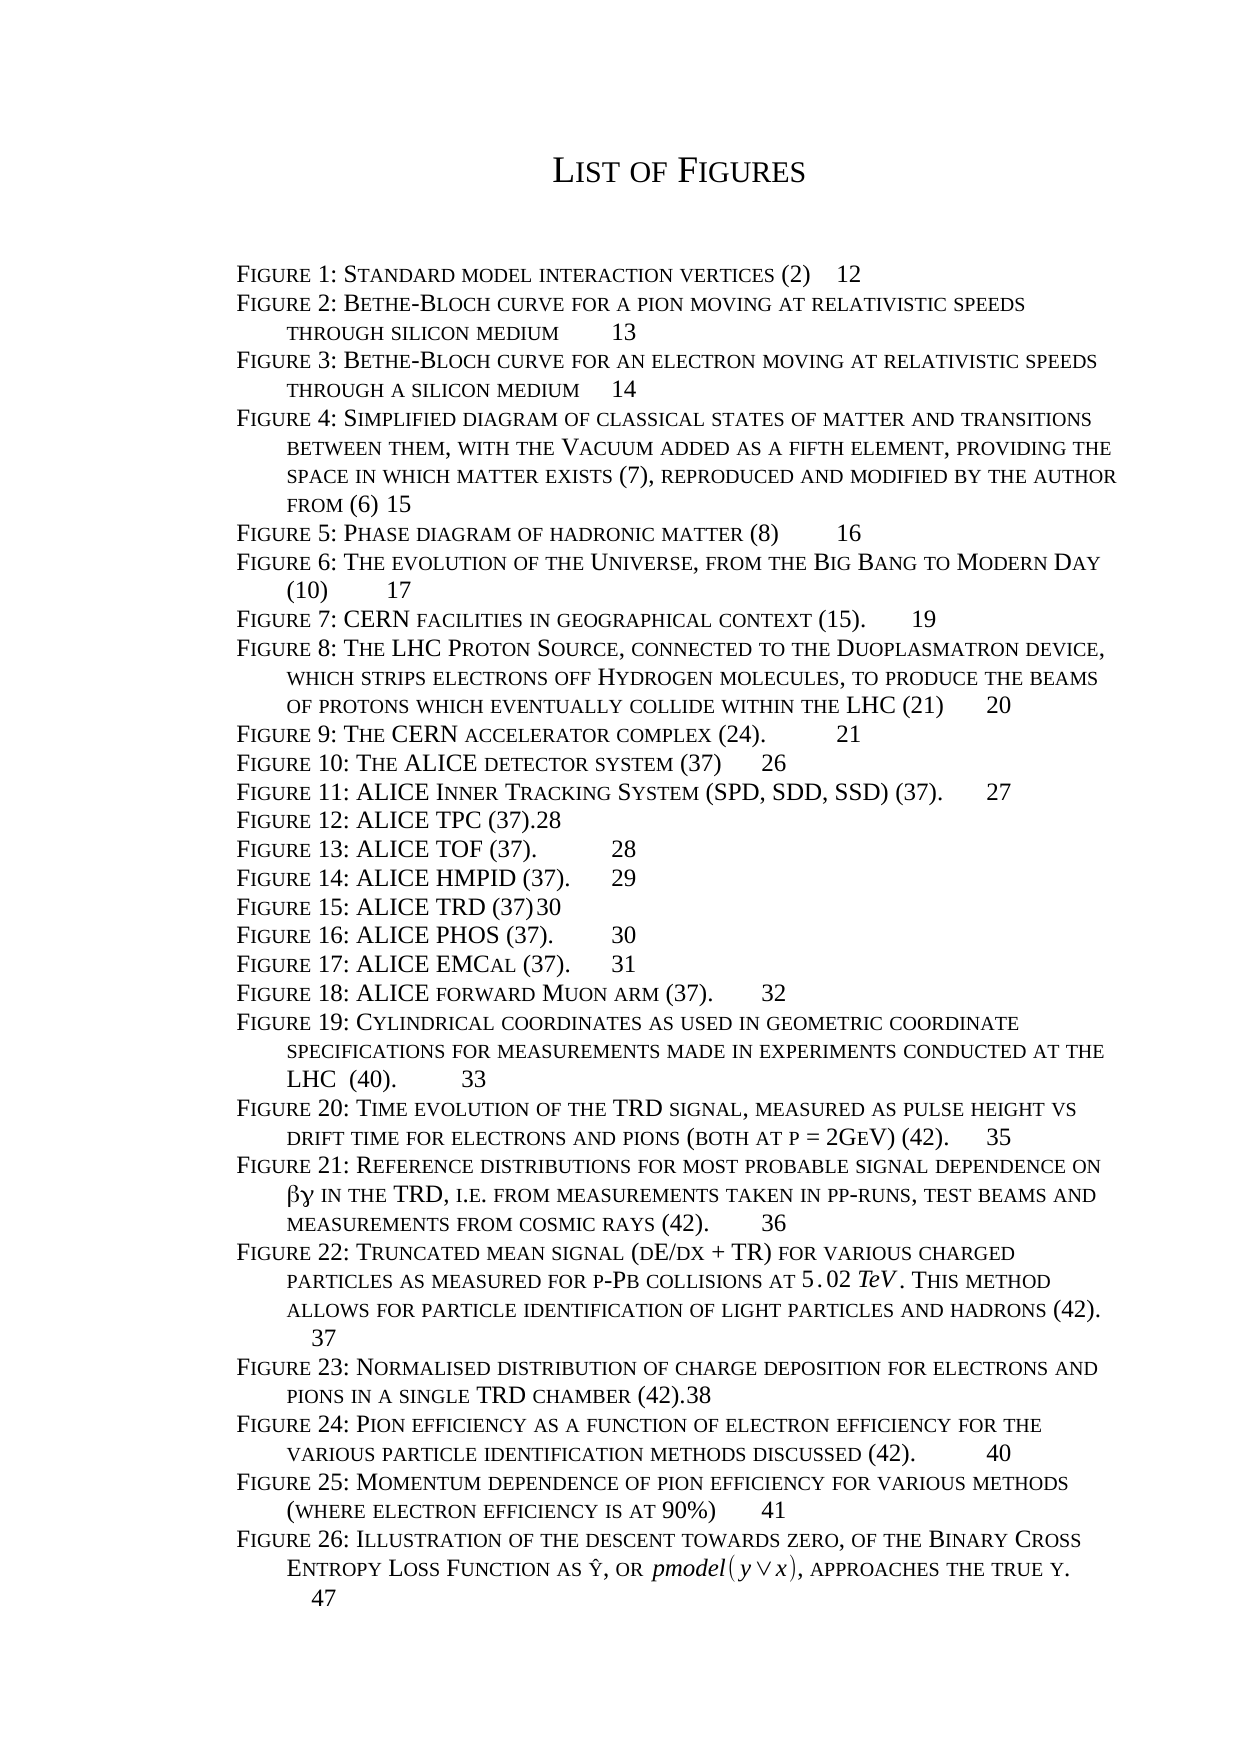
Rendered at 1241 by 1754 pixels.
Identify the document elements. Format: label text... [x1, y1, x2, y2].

text Figure 18: ALICE forward Muon arm (37). 32 [236, 978, 1122, 1007]
text Figure 24: Pion efficiency as a function of electron efficiency for the various particle identification methods discussed (42). 40 [236, 1409, 1122, 1467]
text Figure 2: Bethe-Bloch curve for a pion moving at relativistic speeds through silicon medium 13 [236, 288, 1122, 345]
text Figure 12: ALICE TPC (37). 28 [236, 805, 1122, 834]
text Figure 20: Time evolution of the TRD signal, measured as pulse height vs drift time for electrons and pions (both at p = 2GeV) (42). 35 [236, 1093, 1122, 1150]
text Figure 15: ALICE TRD (37) 30 [236, 892, 1122, 920]
text Figure 25: Momentum dependence of pion efficiency for various methods (where electron efficiency is at 90%) 41 [236, 1467, 1122, 1524]
text Figure 4: Simplified diagram of classical states of matter and transitions between them, with the Vacuum added as a fifth element, providing the space in which matter exists (7), reproduced and modified by the author from (6) 15 [236, 403, 1122, 518]
text Figure 1: Standard model interaction vertices (2) 12 [236, 259, 1122, 288]
text Figure 19: Cylindrical coordinates as used in geometric coordinate specifications for measurements made in experiments conducted at the LHC (40). 33 [236, 1007, 1122, 1093]
text Figure 8: The LHC Proton Source, connected to the Duoplasmatron device, which strips electrons off Hydrogen molecules, to produce the beams of protons which eventually collide within the LHC (21) 20 [236, 633, 1122, 719]
text Figure 5: Phase diagram of hadronic matter (8) 16 [236, 518, 1122, 547]
text Figure 23: Normalised distribution of charge deposition for electrons and pions in a single TRD chamber (42). 38 [236, 1352, 1122, 1409]
text Figure 26: Illustration of the descent towards zero, of the Binary Cross Entropy Loss Function as ŷ, or , approaches the true y. 47 [236, 1524, 1122, 1612]
text Figure 21: Reference distributions for most probable signal dependence on in the TRD, i.e. from measurements taken in pp-runs, test beams and measurements from cosmic rays (42). 36 [236, 1150, 1122, 1237]
text Figure 17: ALICE EMCal (37). 31 [236, 949, 1122, 978]
text Figure 14: ALICE HMPID (37). 29 [236, 863, 1122, 892]
text Figure 13: ALICE TOF (37). 28 [236, 834, 1122, 863]
text Figure 22: Truncated mean signal (dE/dx + TR) for various charged particles as measured for p-Pb collisions at . This method allows for particle identification of light particles and hadrons (42). 37 [236, 1237, 1122, 1352]
subtitle List of Figures [236, 148, 1122, 191]
text Figure 7: CERN facilities in geographical context (15). 19 [236, 604, 1122, 633]
text Figure 10: The ALICE detector system (37) 26 [236, 748, 1122, 777]
text Figure 9: The CERN accelerator complex (24). 21 [236, 719, 1122, 748]
text Figure 3: Bethe-Bloch curve for an electron moving at relativistic speeds through a silicon medium 14 [236, 345, 1122, 403]
text Figure 16: ALICE PHOS (37). 30 [236, 920, 1122, 949]
text Figure 6: The evolution of the Universe, from the Big Bang to Modern Day (10) 17 [236, 547, 1122, 604]
text Figure 11: ALICE Inner Tracking System (SPD, SDD, SSD) (37). 27 [236, 777, 1122, 805]
